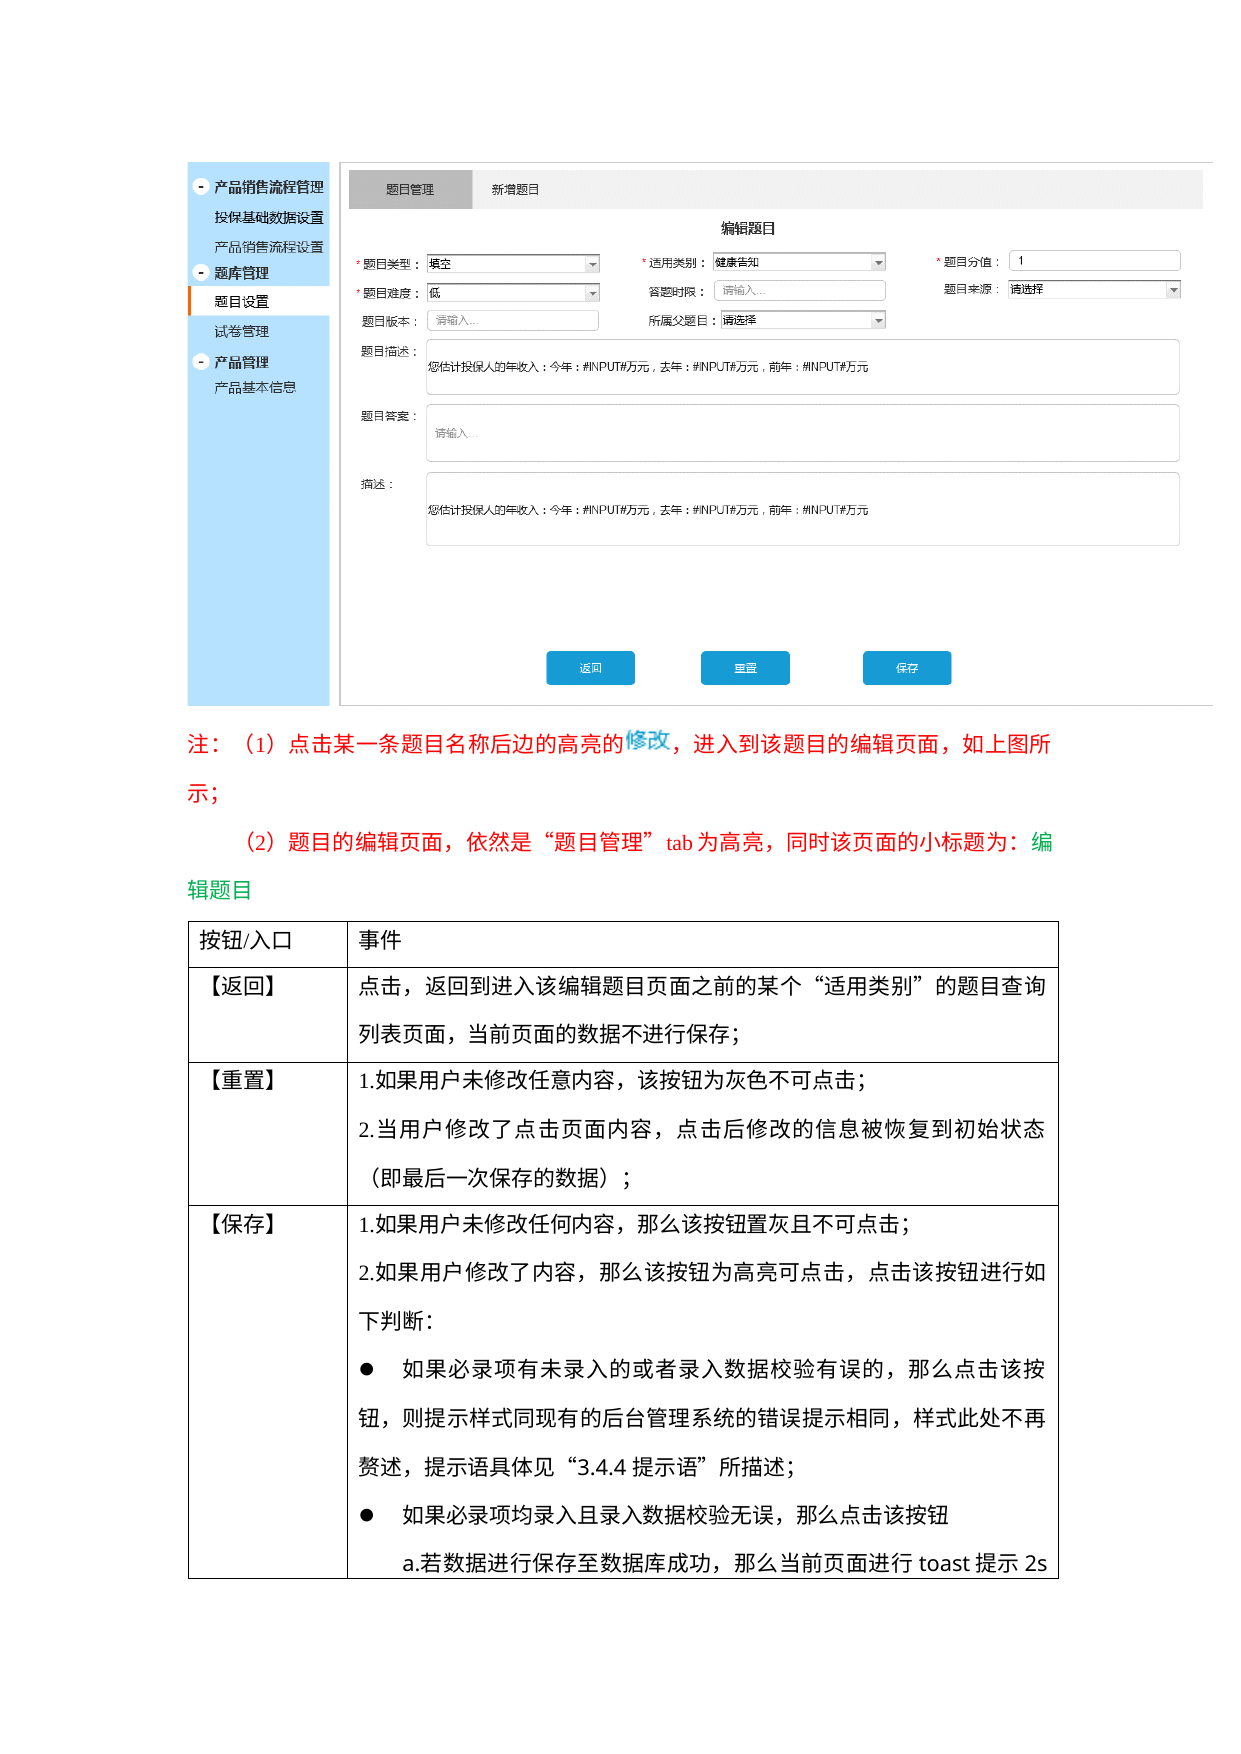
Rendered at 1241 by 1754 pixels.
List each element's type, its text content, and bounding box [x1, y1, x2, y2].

table_cell 【返回】 [189, 968, 347, 1062]
table_cell 【保存】 [189, 1206, 347, 1578]
table_cell 【重置】 [189, 1063, 347, 1205]
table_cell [348, 1206, 1058, 1578]
list 注：（1）点击某一条题目名称后边的高亮的，进入到该题目的编辑页面，如上图所示； [187, 727, 1053, 808]
picture [187, 162, 1213, 706]
table_cell 1.如果用户未修改任意内容，该按钮为灰色不可点击； 2.当用户修改了点击页面内容，点击后修改的信息被恢复到初始状态（即最后一次保存的数据）； [348, 1063, 1058, 1205]
picture [626, 727, 672, 753]
table_header 事件 [348, 922, 1058, 967]
table_cell 点击，返回到进入该编辑题目页面之前的某个“适用类别”的题目查询列表页面，当前页面的数据不进行保存； [348, 968, 1058, 1062]
list （2）题目的编辑页面，依然是“题目管理”tab为高亮，同时该页面的小标题为：编辑题目 [187, 824, 1053, 905]
table_header 按钮/入口 [189, 922, 347, 967]
